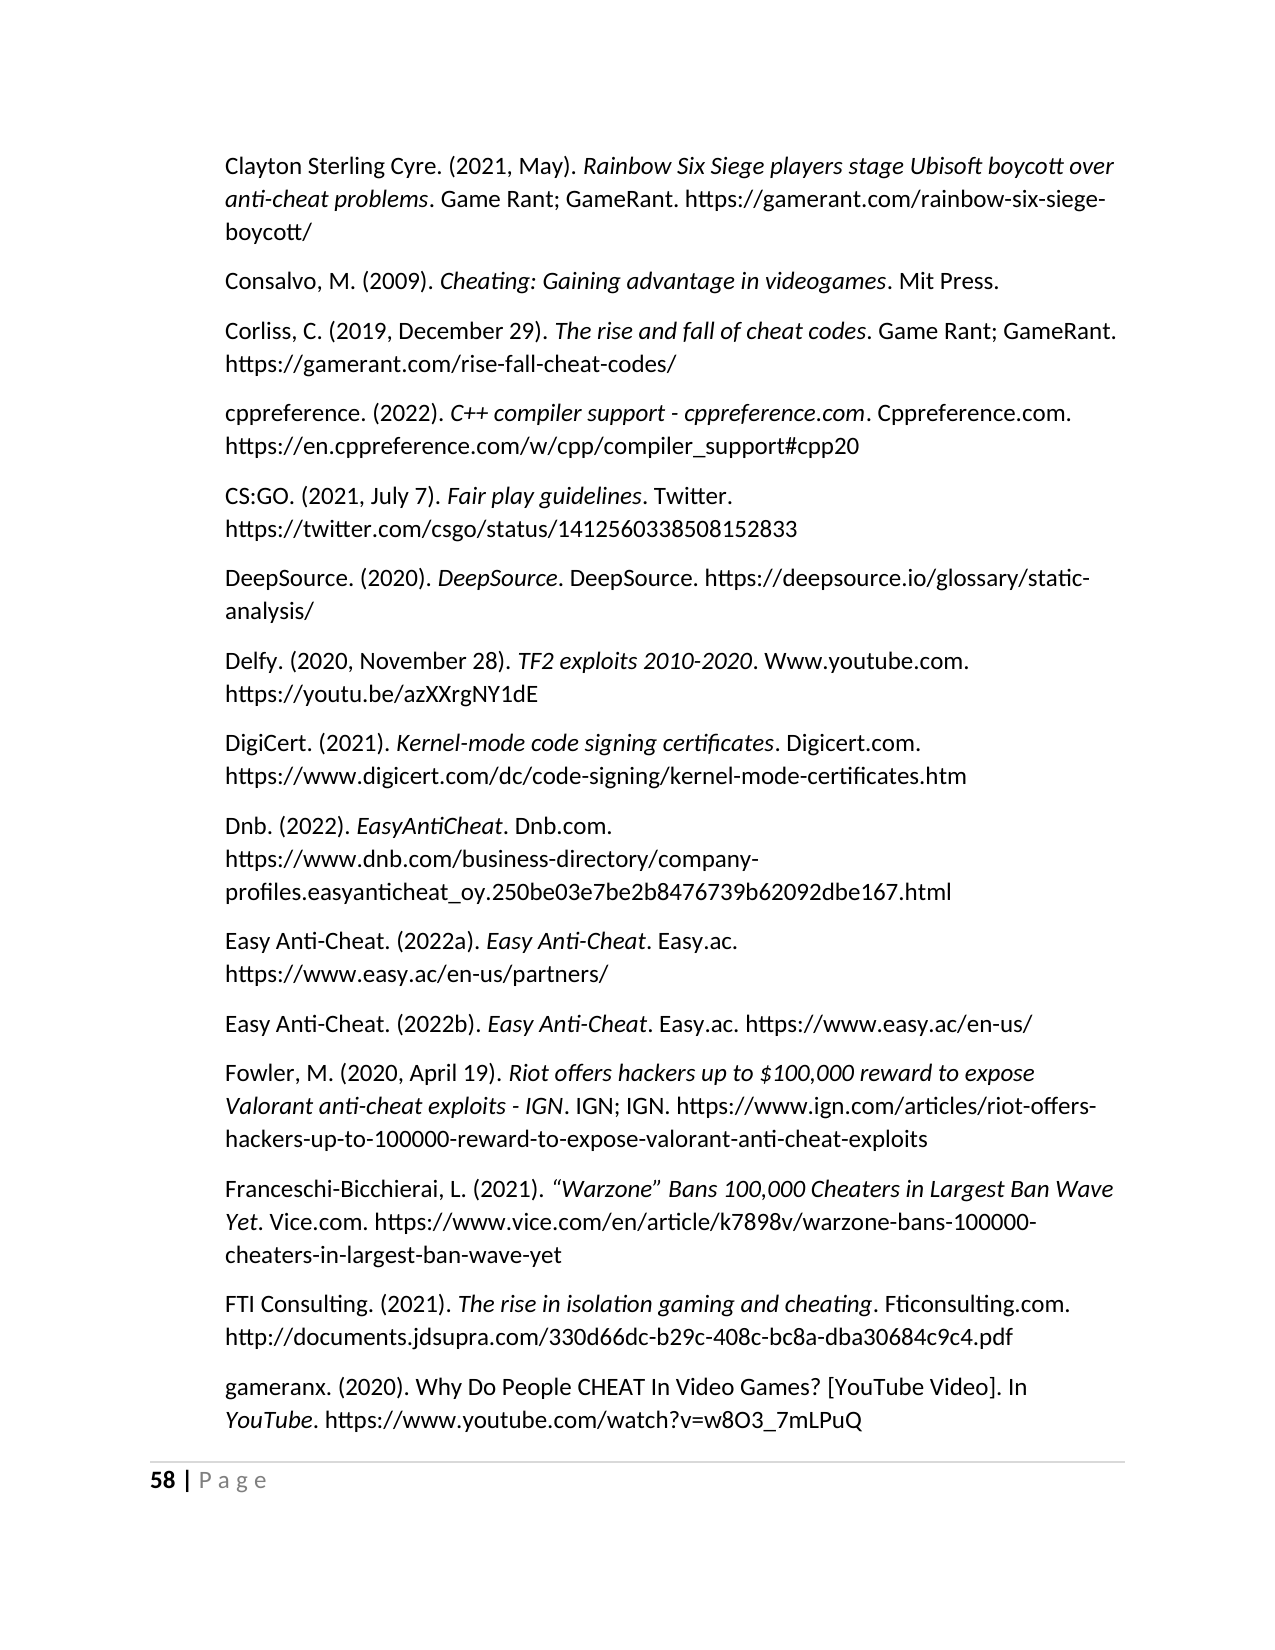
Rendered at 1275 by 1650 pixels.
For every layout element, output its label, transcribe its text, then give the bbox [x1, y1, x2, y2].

text Corliss, C. (2019, December 29). The rise and fall of cheat codes. Game Rant; GameRant. https://gamerant.com/rise-fall-cheat-codes/ [225, 315, 1125, 378]
text Franceschi-Bicchierai, L. (2021). “Warzone” Bans 100,000 Cheaters in Largest Ban Wave Yet. Vice.com. https://www.vice.com/en/article/k7898v/warzone-bans-100000-cheaters-in-largest-ban-wave-yet [225, 1173, 1125, 1269]
text FTI Consulting. (2021). The rise in isolation gaming and cheating. Fticonsulting.com. http://documents.jdsupra.com/330d66dc-b29c-408c-bc8a-dba30684c9c4.pdf [225, 1288, 1125, 1352]
text Easy Anti-Cheat. (2022a). Easy Anti-Cheat. Easy.ac. https://www.easy.ac/en-us/partners/ [225, 925, 1125, 989]
text CS:GO. (2021, July 7). Fair play guidelines. Twitter. https://twitter.com/csgo/status/1412560338508152833 [225, 480, 1125, 543]
text Delfy. (2020, November 28). TF2 exploits 2010-2020. Www.youtube.com. https://youtu.be/azXXrgNY1dE [225, 645, 1125, 708]
text Consalvo, M. (2009). Cheating: Gaining advantage in videogames. Mit Press. [225, 265, 1125, 296]
text Fowler, M. (2020, April 19). Riot offers hackers up to $100,000 reward to expose Valorant anti-cheat exploits - IGN. IGN; IGN. https://www.ign.com/articles/riot-offers-hackers-up-to-100000-reward-to-expose-valorant-anti-cheat-exploits [225, 1057, 1125, 1154]
text cppreference. (2022). C++ compiler support - cppreference.com. Cppreference.com. https://en.cppreference.com/w/cpp/compiler_support#cpp20 [225, 397, 1125, 461]
text Dnb. (2022). EasyAntiCheat. Dnb.com. https://www.dnb.com/business-directory/company-profiles.easyanticheat_oy.250be03e7be2b8476739b62092dbe167.html [225, 810, 1125, 906]
text DeepSource. (2020). DeepSource. DeepSource. https://deepsource.io/glossary/static-analysis/ [225, 562, 1125, 626]
text DigiCert. (2021). Kernel-mode code signing certificates. Digicert.com. https://www.digicert.com/dc/code-signing/kernel-mode-certificates.htm [225, 727, 1125, 791]
text Easy Anti-Cheat. (2022b). Easy Anti-Cheat. Easy.ac. https://www.easy.ac/en-us/ [225, 1008, 1125, 1038]
text gameranx. (2020). Why Do People CHEAT In Video Games? [YouTube Video]. In YouTube. https://www.youtube.com/watch?v=w8O3_7mLPuQ [225, 1371, 1125, 1434]
text Clayton Sterling Cyre. (2021, May). Rainbow Six Siege players stage Ubisoft boycott over anti-cheat problems. Game Rant; GameRant. https://gamerant.com/rainbow-six-siege-boycott/ [225, 150, 1125, 246]
